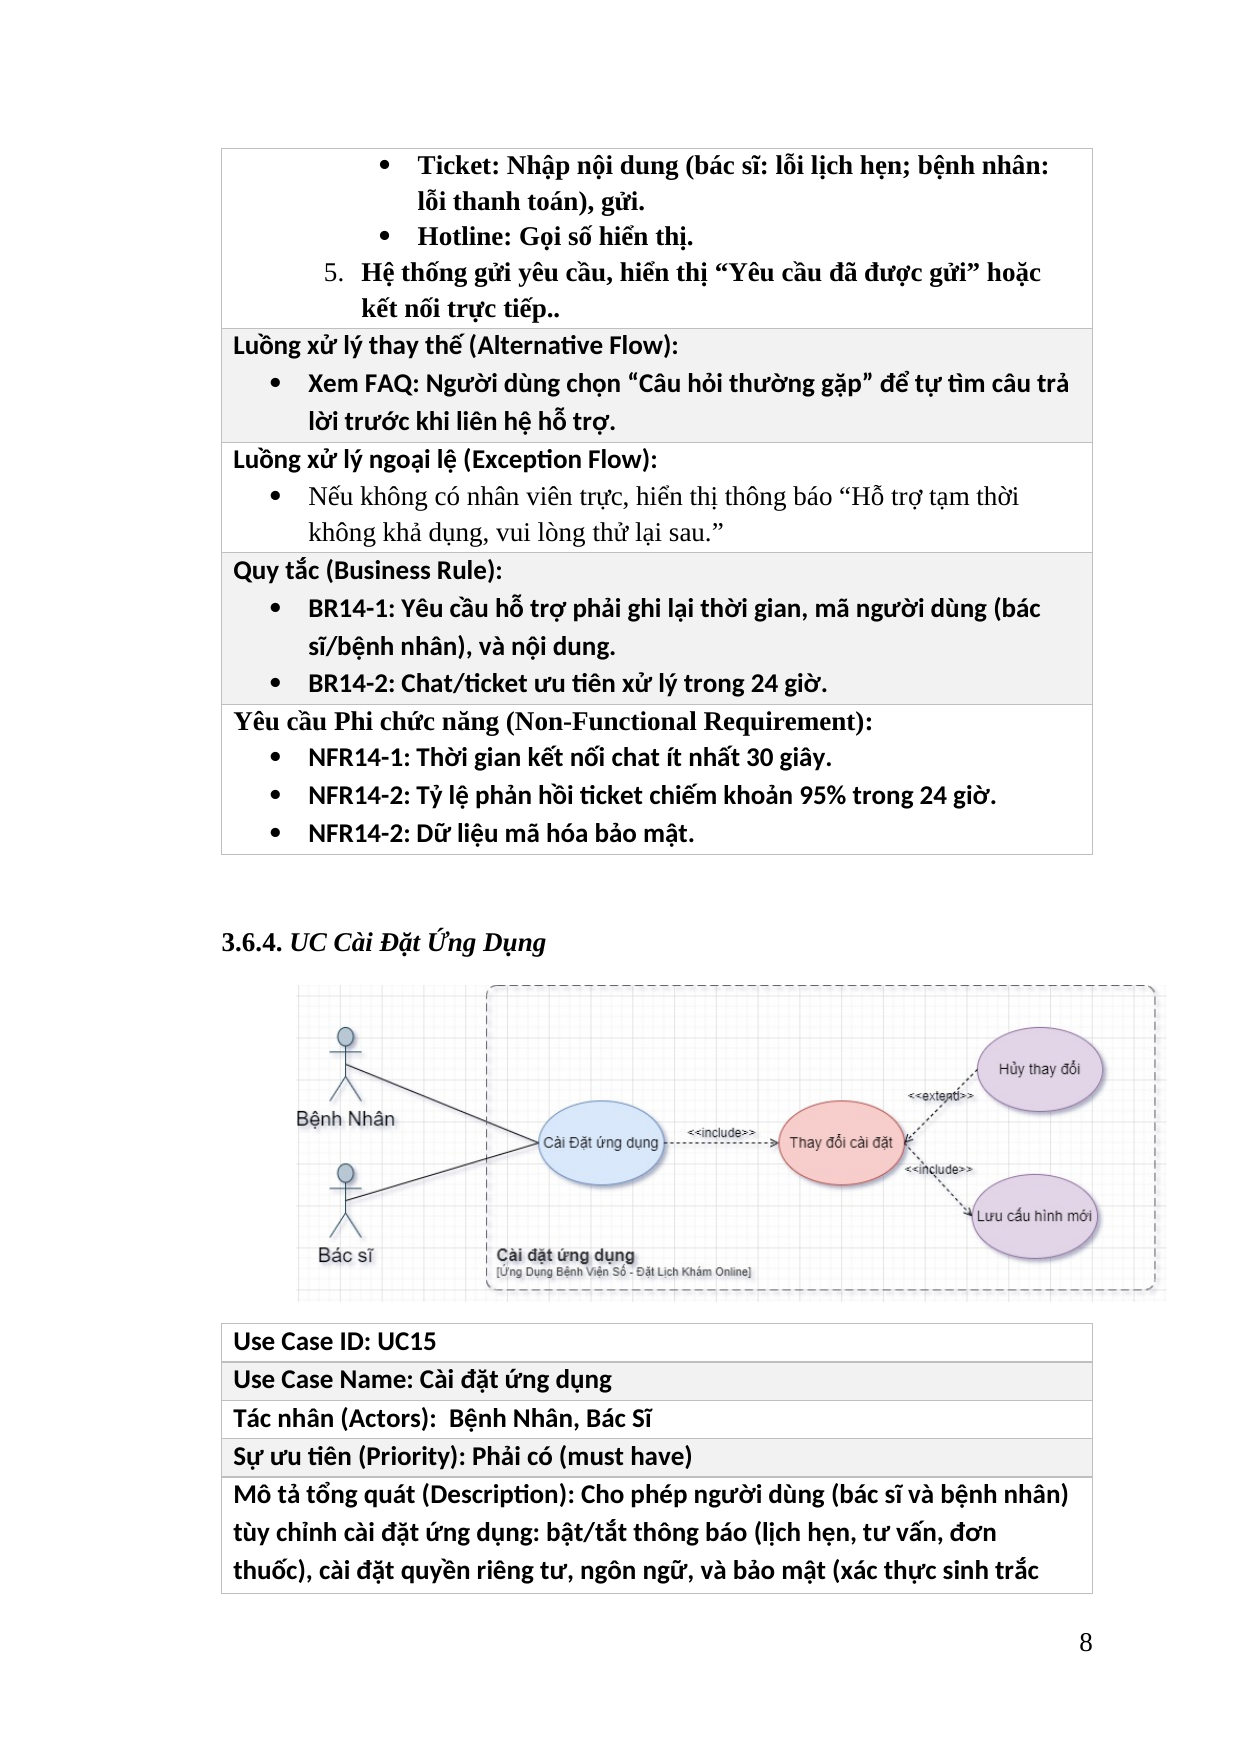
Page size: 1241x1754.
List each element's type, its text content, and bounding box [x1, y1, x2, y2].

table_header Use Case ID: UC15 [222, 1324, 1092, 1361]
table_cell Use Case Name: Cài đặt ứng dụng [222, 1363, 1092, 1400]
subtitle UC Cài Đặt Ứng Dụng [221, 926, 1092, 958]
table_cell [222, 149, 1092, 327]
table_cell Luồng xử lý ngoại lệ (Exception Flow): Nếu không có nhân viên trực, hiển thị thông báo “Hỗ trợ tạm thời không khả dụng, vui lòng thử lại sau.” [222, 443, 1092, 552]
table_cell Quy tắc (Business Rule): BR14-1: Yêu cầu hỗ trợ phải ghi lại thời gian, mã người dùng (bác sĩ/bệnh nhân), và nội dung. BR14-2: Chat/ticket ưu tiên xử lý trong 24 giờ. [222, 553, 1092, 704]
table_cell Sự ưu tiên (Priority): Phải có (must have) [222, 1439, 1092, 1476]
table_cell Tác nhân (Actors): Bệnh Nhân, Bác Sĩ [222, 1401, 1092, 1438]
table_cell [222, 1478, 1092, 1593]
table_cell Yêu cầu Phi chức năng (Non-Functional Requirement): NFR14-1: Thời gian kết nối chat ít nhất 30 giây. NFR14-2: Tỷ lệ phản hồi ticket chiếm khoản 95% trong 24 giờ. NFR14-2: Dữ liệu mã hóa bảo mật. [222, 705, 1092, 854]
table_cell Luồng xử lý thay thế (Alternative Flow): Xem FAQ: Người dùng chọn “Câu hỏi thường gặp” để tự tìm câu trả lời trước khi liên hệ hỗ trợ. [222, 329, 1092, 442]
picture [296, 985, 1167, 1302]
